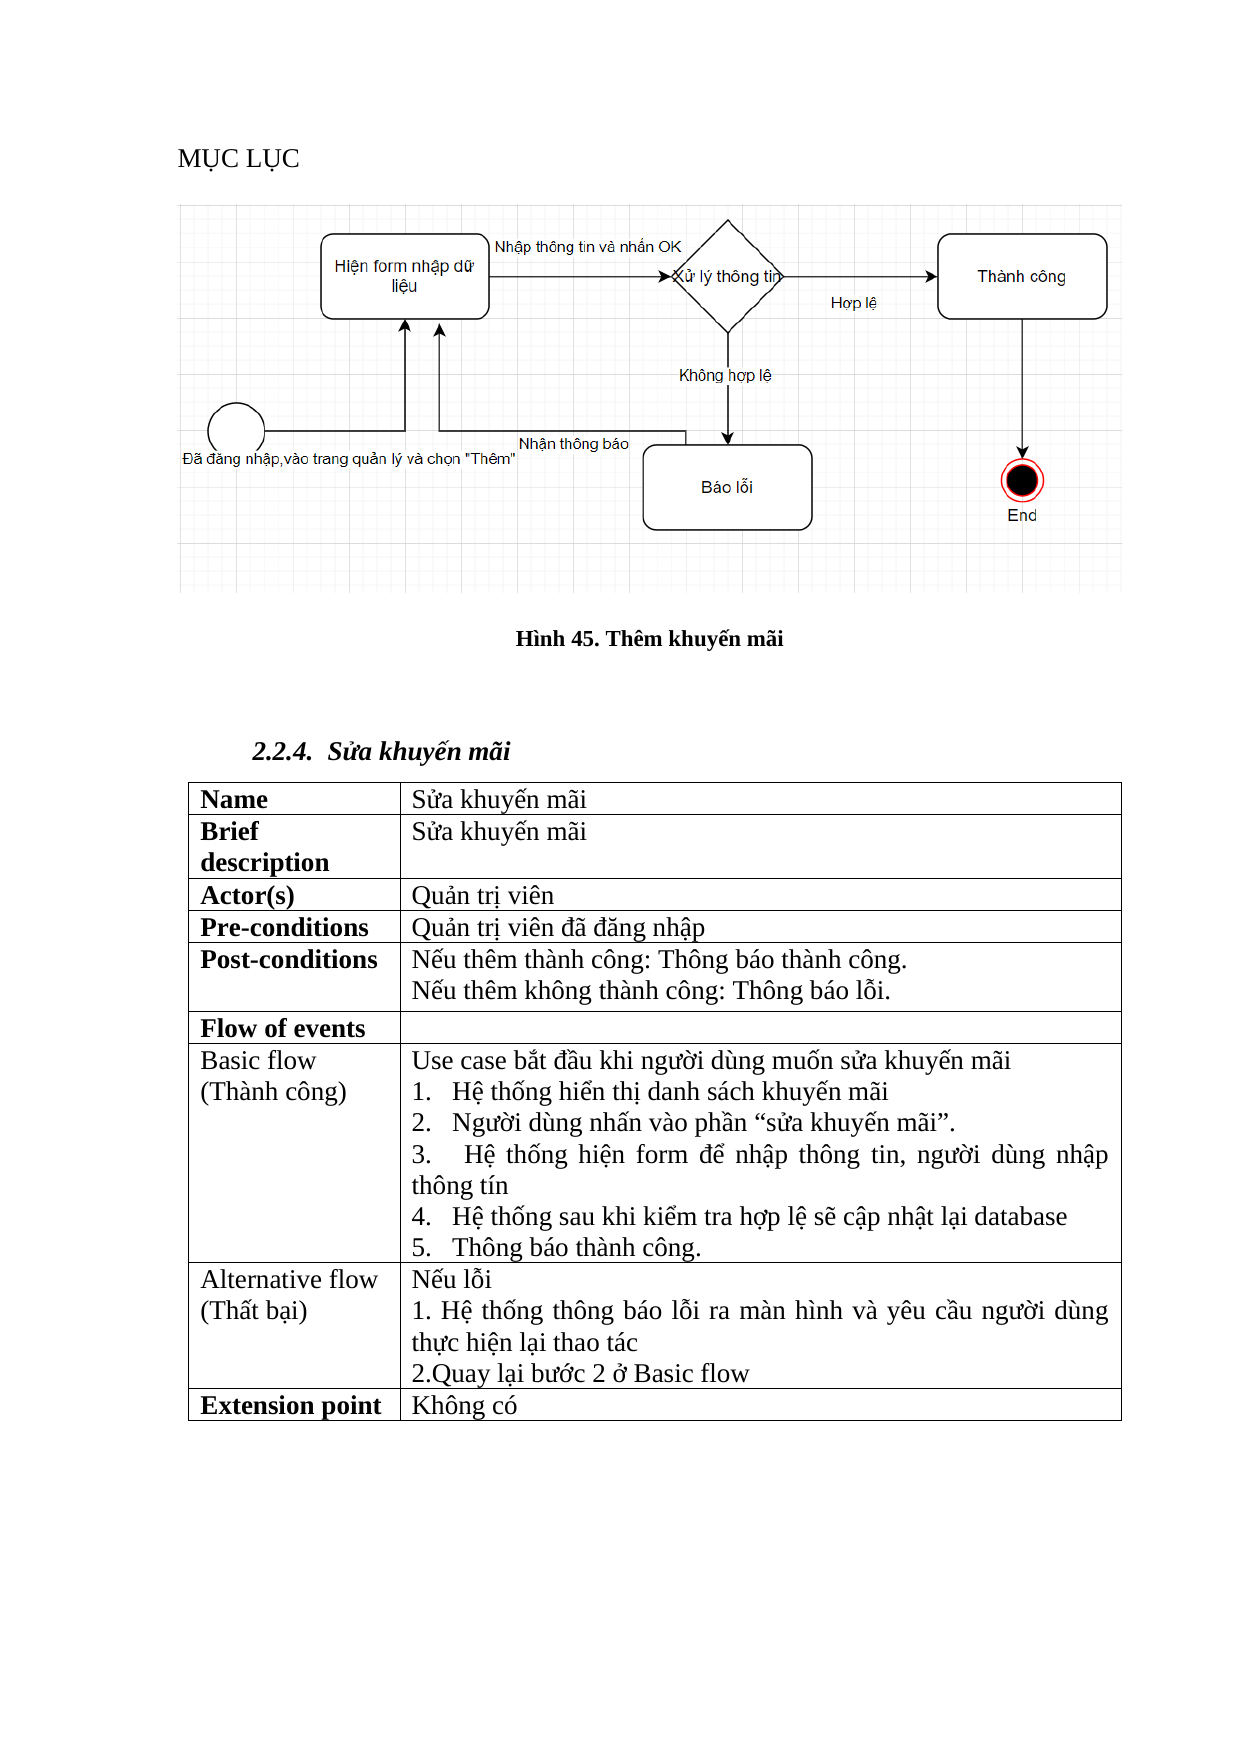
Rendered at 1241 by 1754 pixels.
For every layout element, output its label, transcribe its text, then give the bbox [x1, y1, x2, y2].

table_cell Post-conditions [189, 943, 400, 1011]
table_header Name [189, 783, 400, 814]
table_cell [401, 1012, 1121, 1043]
table_cell Extension point [189, 1389, 400, 1420]
table_cell Nếu thêm thành công: Thông báo thành công. Nếu thêm không thành công: Thông báo lỗi. [401, 943, 1121, 1011]
table_cell Quản trị viên [401, 879, 1121, 910]
table_cell Không có [401, 1389, 1121, 1420]
table_cell Actor(s) [189, 879, 400, 910]
table_cell Pre-conditions [189, 911, 400, 942]
table_cell Sửa khuyến mãi [401, 815, 1121, 878]
table_cell Nếu lỗi 1. Hệ thống thông báo lỗi ra màn hình và yêu cầu người dùng thực hiện lại thao tác 2.Quay lại bước 2 ở Basic flow [401, 1263, 1121, 1388]
table_cell Brief description [189, 815, 400, 878]
table_cell Use case bắt đầu khi người dùng muốn sửa khuyến mãi 1. Hệ thống hiển thị danh sách khuyến mãi 2. Người dùng nhấn vào phần “sửa khuyến mãi”. 3. Hệ thống hiện form để nhập thông tin, người dùng nhập thông tín 4. Hệ thống sau khi kiểm tra hợp lệ sẽ cập nhật lại database 5. Thông báo thành công. [401, 1044, 1121, 1262]
table_cell Quản trị viên đã đăng nhập [401, 911, 1121, 942]
table_cell Alternative flow (Thất bại) [189, 1263, 400, 1388]
table_cell Flow of events [189, 1012, 400, 1043]
table_cell Basic flow (Thành công) [189, 1044, 400, 1262]
table_header Sửa khuyến mãi [401, 783, 1121, 814]
subtitle Sửa khuyến mãi [252, 736, 1122, 767]
picture [177, 204, 1123, 593]
